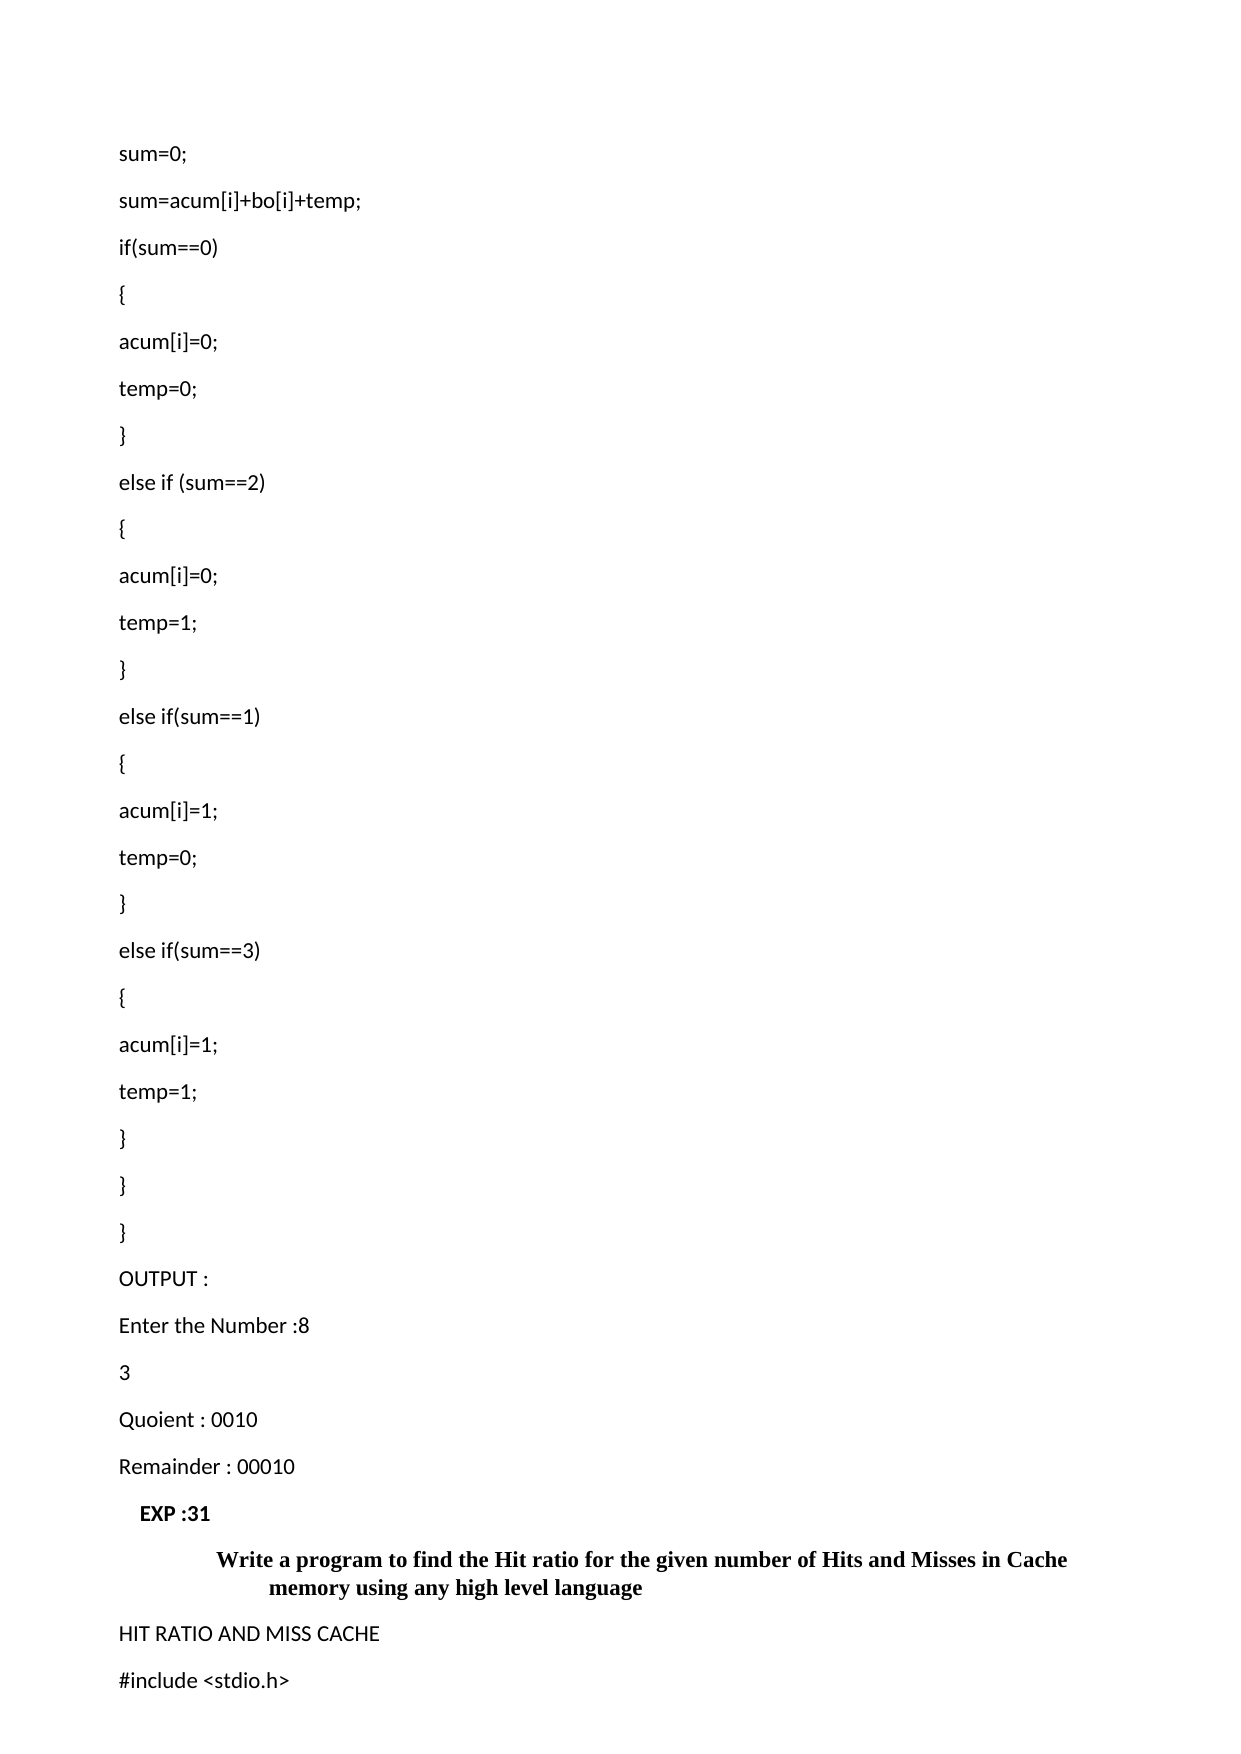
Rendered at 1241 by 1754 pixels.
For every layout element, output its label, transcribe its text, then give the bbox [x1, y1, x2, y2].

text } [119, 421, 1140, 449]
text temp=0; [119, 843, 1140, 871]
text if(sum==0) [119, 233, 1140, 261]
text Write a program to find the Hit ratio for the given number of Hits and Misses in Cache memory using any high level language [119, 1546, 1140, 1601]
text temp=1; [119, 608, 1140, 636]
text } [119, 889, 1140, 918]
text Remainder : 00010 [119, 1452, 1140, 1480]
text Quoient : 0010 [119, 1405, 1140, 1433]
text #include <stdio.h> [119, 1666, 1140, 1694]
text sum=0; [119, 139, 1140, 168]
text EXP :31 [119, 1499, 1140, 1527]
text 3 [119, 1358, 1140, 1386]
text sum=acum[i]+bo[i]+temp; [119, 186, 1140, 214]
text HIT RATIO AND MISS CACHE [119, 1619, 1140, 1647]
text } [119, 1171, 1140, 1199]
text acum[i]=0; [119, 561, 1140, 589]
text OUTPUT : [119, 1264, 1140, 1293]
text { [119, 749, 1140, 777]
text { [119, 983, 1140, 1011]
text temp=0; [119, 374, 1140, 402]
text } [119, 655, 1140, 683]
text acum[i]=0; [119, 327, 1140, 355]
text Enter the Number :8 [119, 1311, 1140, 1339]
text { [119, 514, 1140, 543]
text } [119, 1124, 1140, 1152]
text else if(sum==3) [119, 936, 1140, 964]
text else if (sum==2) [119, 468, 1140, 496]
text else if(sum==1) [119, 702, 1140, 730]
text temp=1; [119, 1077, 1140, 1105]
text acum[i]=1; [119, 796, 1140, 824]
text { [119, 280, 1140, 308]
text acum[i]=1; [119, 1030, 1140, 1058]
text } [119, 1218, 1140, 1246]
